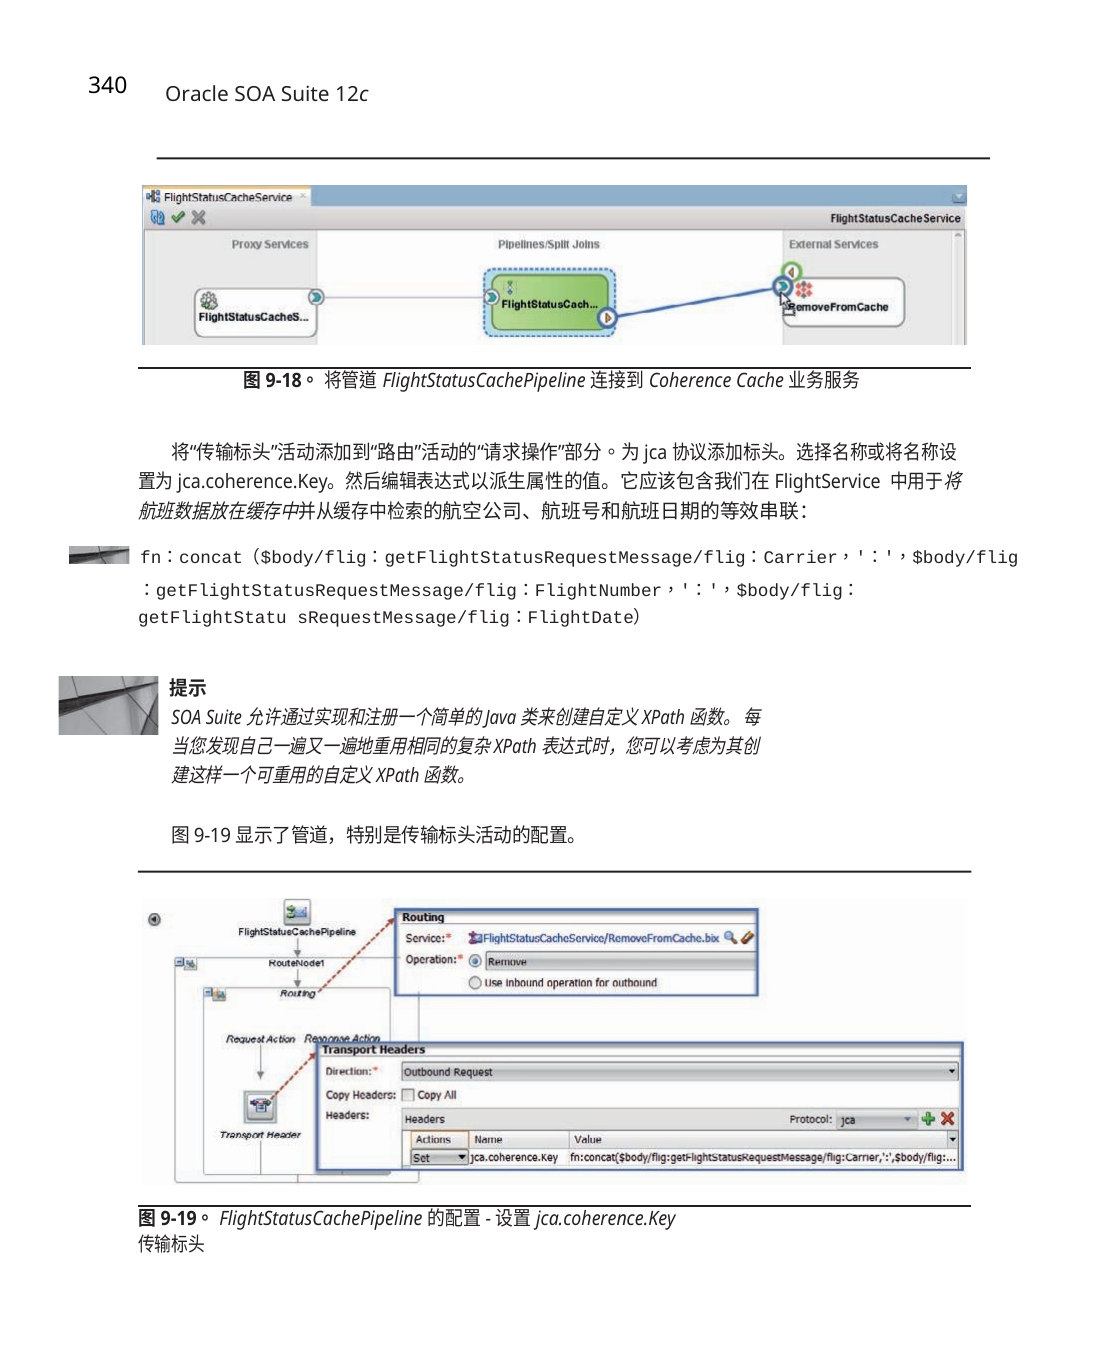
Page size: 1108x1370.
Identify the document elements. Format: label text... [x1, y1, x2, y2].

text fn：concat（$body/flig：getFlightStatusRequestMessage/flig：Carrier，'：'，$body/flig [69, 545, 1107, 576]
picture [69, 546, 130, 564]
text 图 9-19。 FlightStatusCachePipeline 的配置 - 设置 jca.coherence.Key [138, 1200, 1107, 1230]
picture [58, 676, 159, 735]
text 图 9-18。 将管道 FlightStatusCachePipeline 连接到 Coherence Cache 业务服务 [98, 363, 1004, 392]
text 传输标头 [138, 1230, 1107, 1257]
text ：getFlightStatusRequestMessage/flig：FlightNumber，'：'，$body/flig：getFlightStatu sRequestMessage/flig：FlightDate） [138, 578, 969, 628]
subtitle 提示 [169, 672, 1107, 701]
picture [142, 185, 968, 345]
picture [142, 898, 968, 1185]
text SOA Suite 允许通过实现和注册一个简单的 Java 类来创建自定义 XPath 函数。 每当您发现自己一遍又一遍地重用相同的复杂 XPath 表达式时，您可以考虑为其创建这样一个可重用的自定义 XPath 函数。 [171, 701, 764, 788]
text 图 9-19 显示了管道，特别是传输标头活动的配置。 [171, 820, 1107, 848]
text 将“传输标头”活动添加到“路由”活动的“请求操作”部分。为 jca 协议添加标头。选择名称或将名称设置为 jca.coherence.Key。然后编辑表达式以派生属性的值。它应该包含我们在 FlightService 中用于将航班数据放在缓存中并从缓存中检索的航空公司、航班号和航班日期的等效串联： [138, 436, 969, 524]
